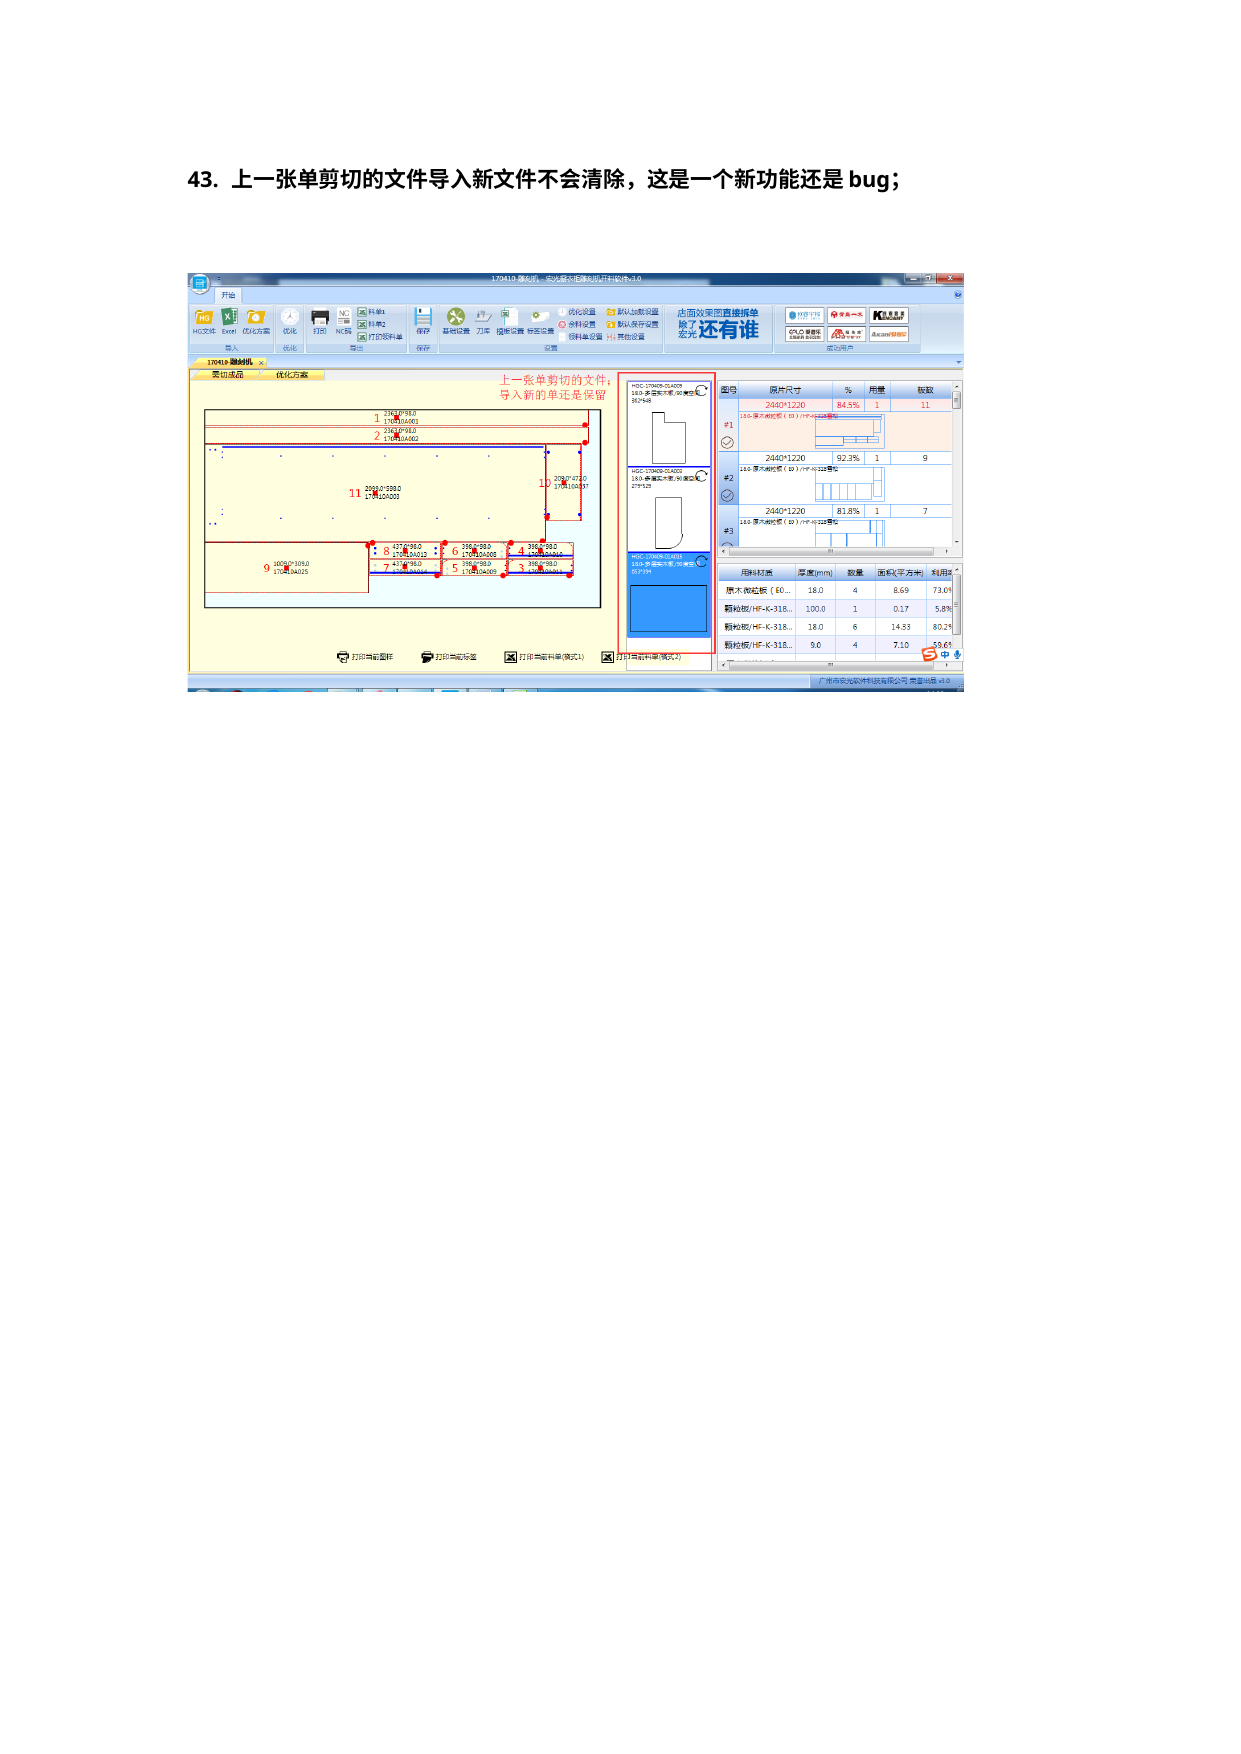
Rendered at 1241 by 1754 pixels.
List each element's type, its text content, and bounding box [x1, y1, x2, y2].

subtitle 上一张单剪切的文件导入新文件不会清除，这是一个新功能还是bug； [187, 162, 1053, 194]
picture [187, 273, 964, 692]
